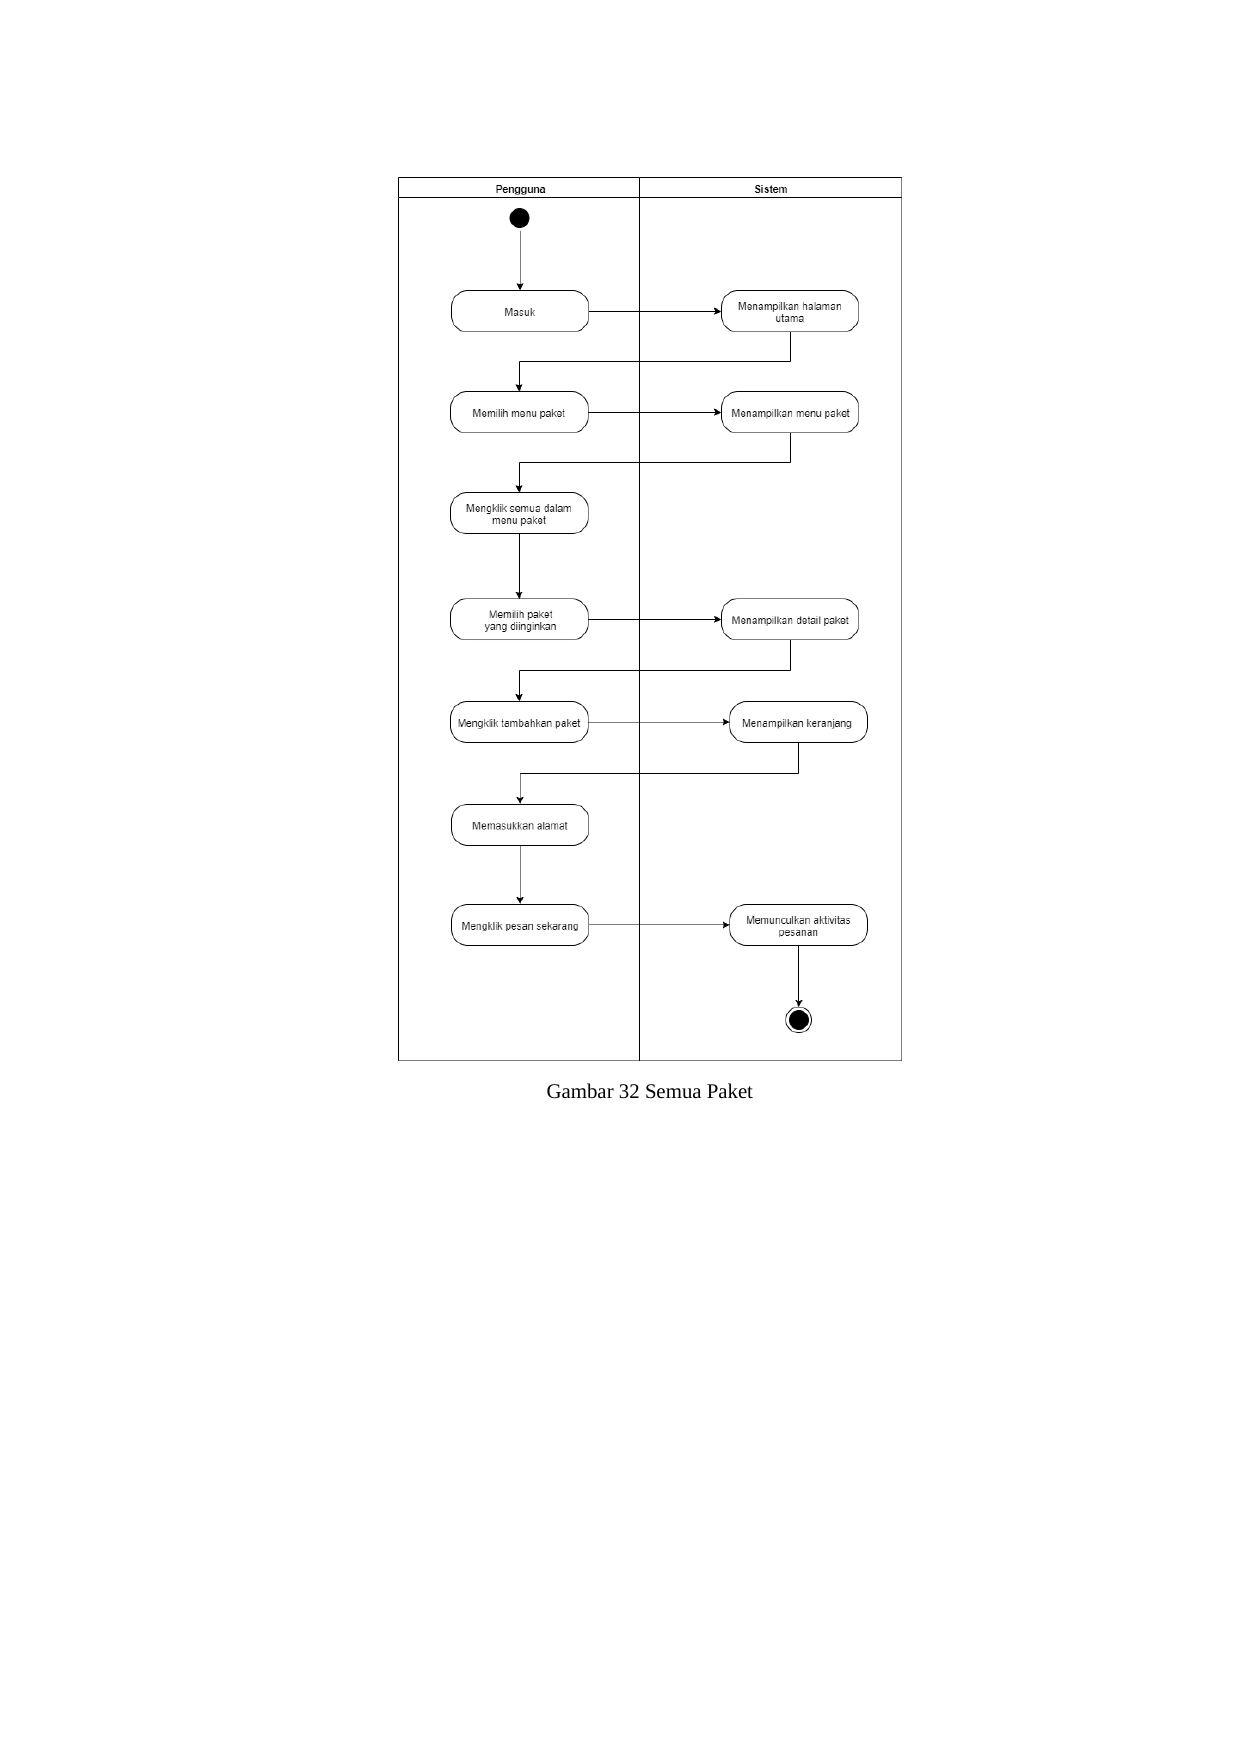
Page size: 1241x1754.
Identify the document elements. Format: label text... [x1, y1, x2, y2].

picture [398, 177, 902, 1061]
text Gambar 32 Semua Paket [236, 1079, 1063, 1103]
